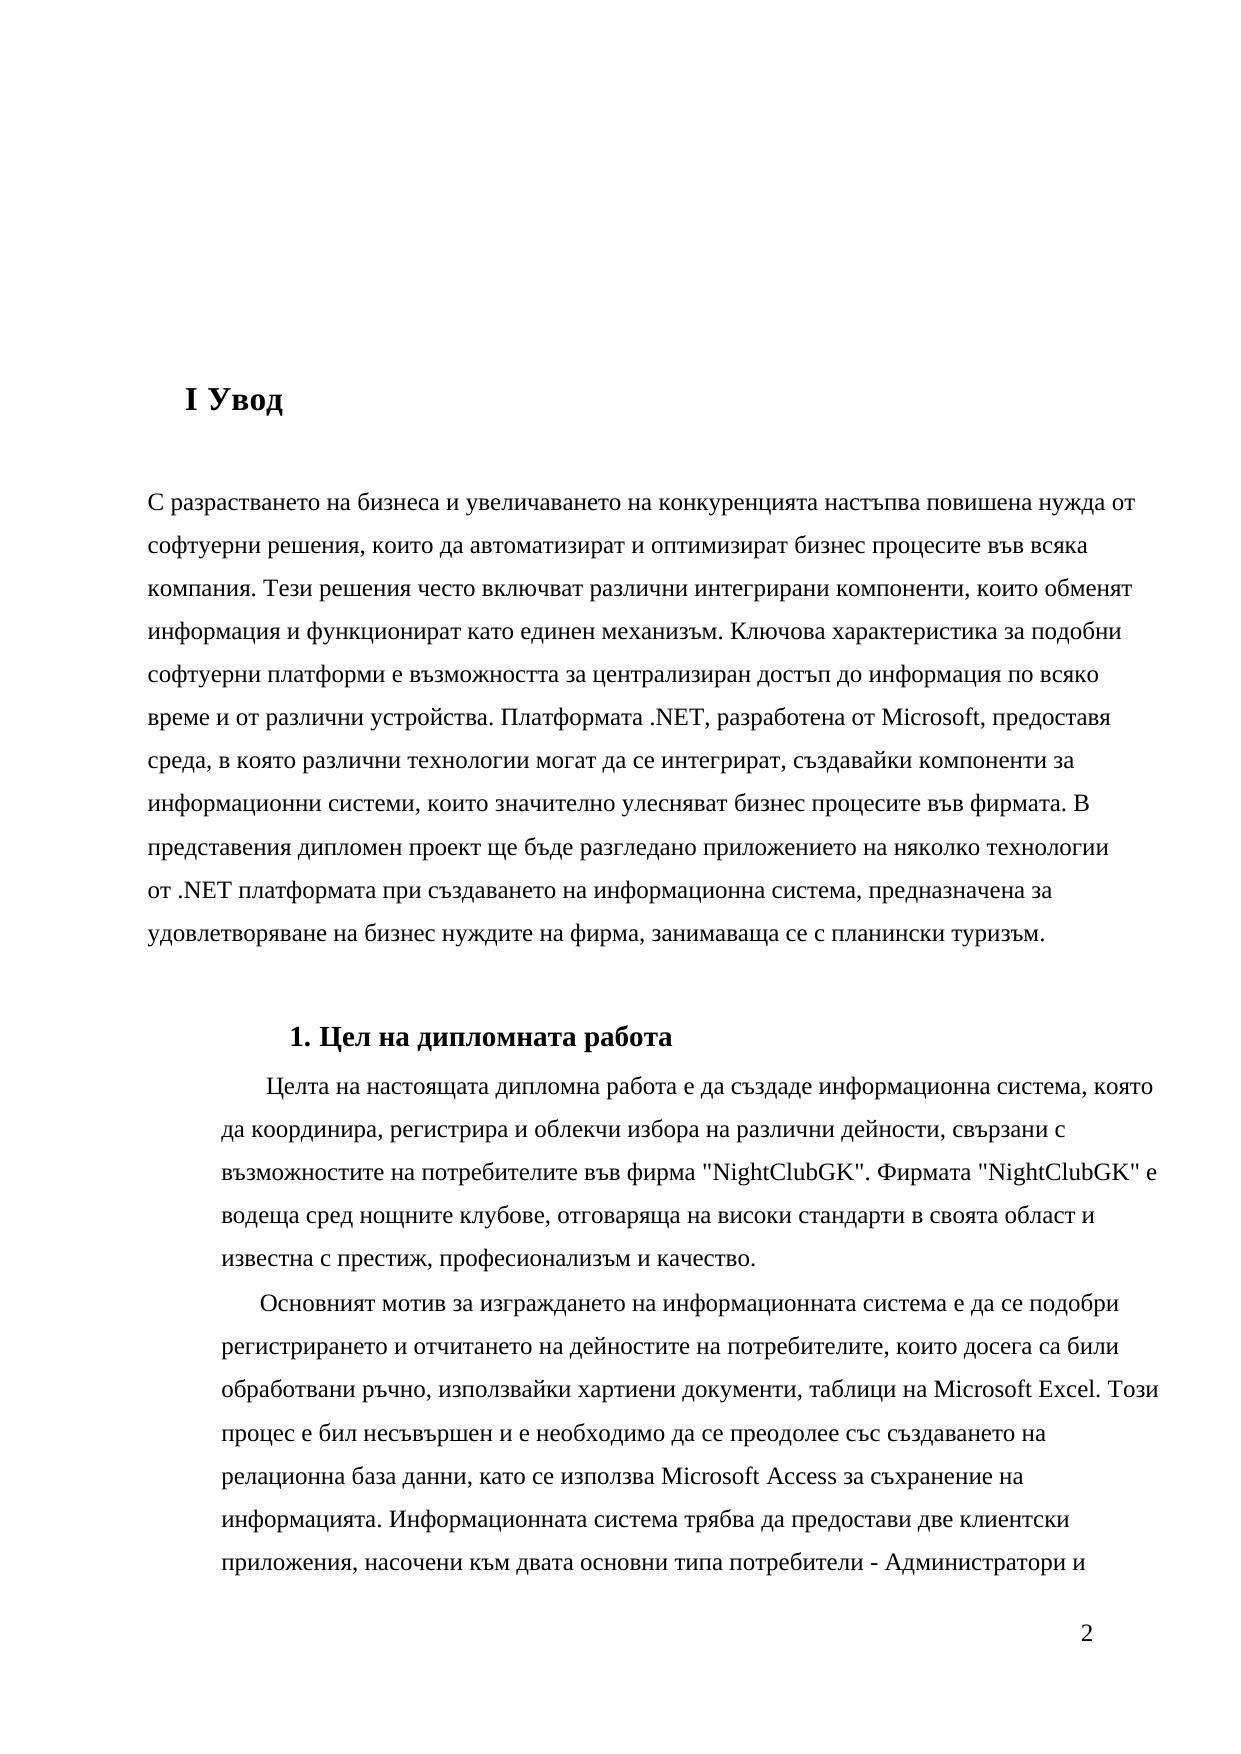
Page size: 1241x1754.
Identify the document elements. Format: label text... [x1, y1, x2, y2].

text Целта на настоящата дипломна работа е да създаде информационна система, която да координира, регистрира и облекчи избора на различни дейности, свързани с възможностите на потребителите във фирма "NightClubGK". Фирмата "NightClubGK" е водеща сред нощните клубове, отговаряща на високи стандарти в своята област и известна с престиж, професионализъм и качество. [221, 1071, 1167, 1272]
subtitle I Увод [184, 379, 1167, 418]
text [221, 1288, 1167, 1576]
text С разрастването на бизнеса и увеличаването на конкуренцията настъпва повишена нужда от софтуерни решения, които да автоматизират и оптимизират бизнес процесите във всяка компания. Тези решения често включват различни интегрирани компоненти, които обменят информация и функционират като единен механизъм. Ключова характеристика за подобни софтуерни платформи е възможността за централизиран достъп до информация по всяко време и от различни устройства. Платформата .NET, разработена от Microsoft, предоставя среда, в която различни технологии могат да се интегрират, създавайки компоненти за информационни системи, които значително улесняват бизнес процесите във фирмата. В представения дипломен проект ще бъде разгледано приложението на няколко технологии от .NET платформата при създаването на информационна система, предназначена за удовлетворяване на бизнес нуждите на фирма, занимаваща се с планински туризъм. [147, 487, 1167, 947]
subtitle 1. Цел на дипломната работа [259, 1019, 1167, 1053]
